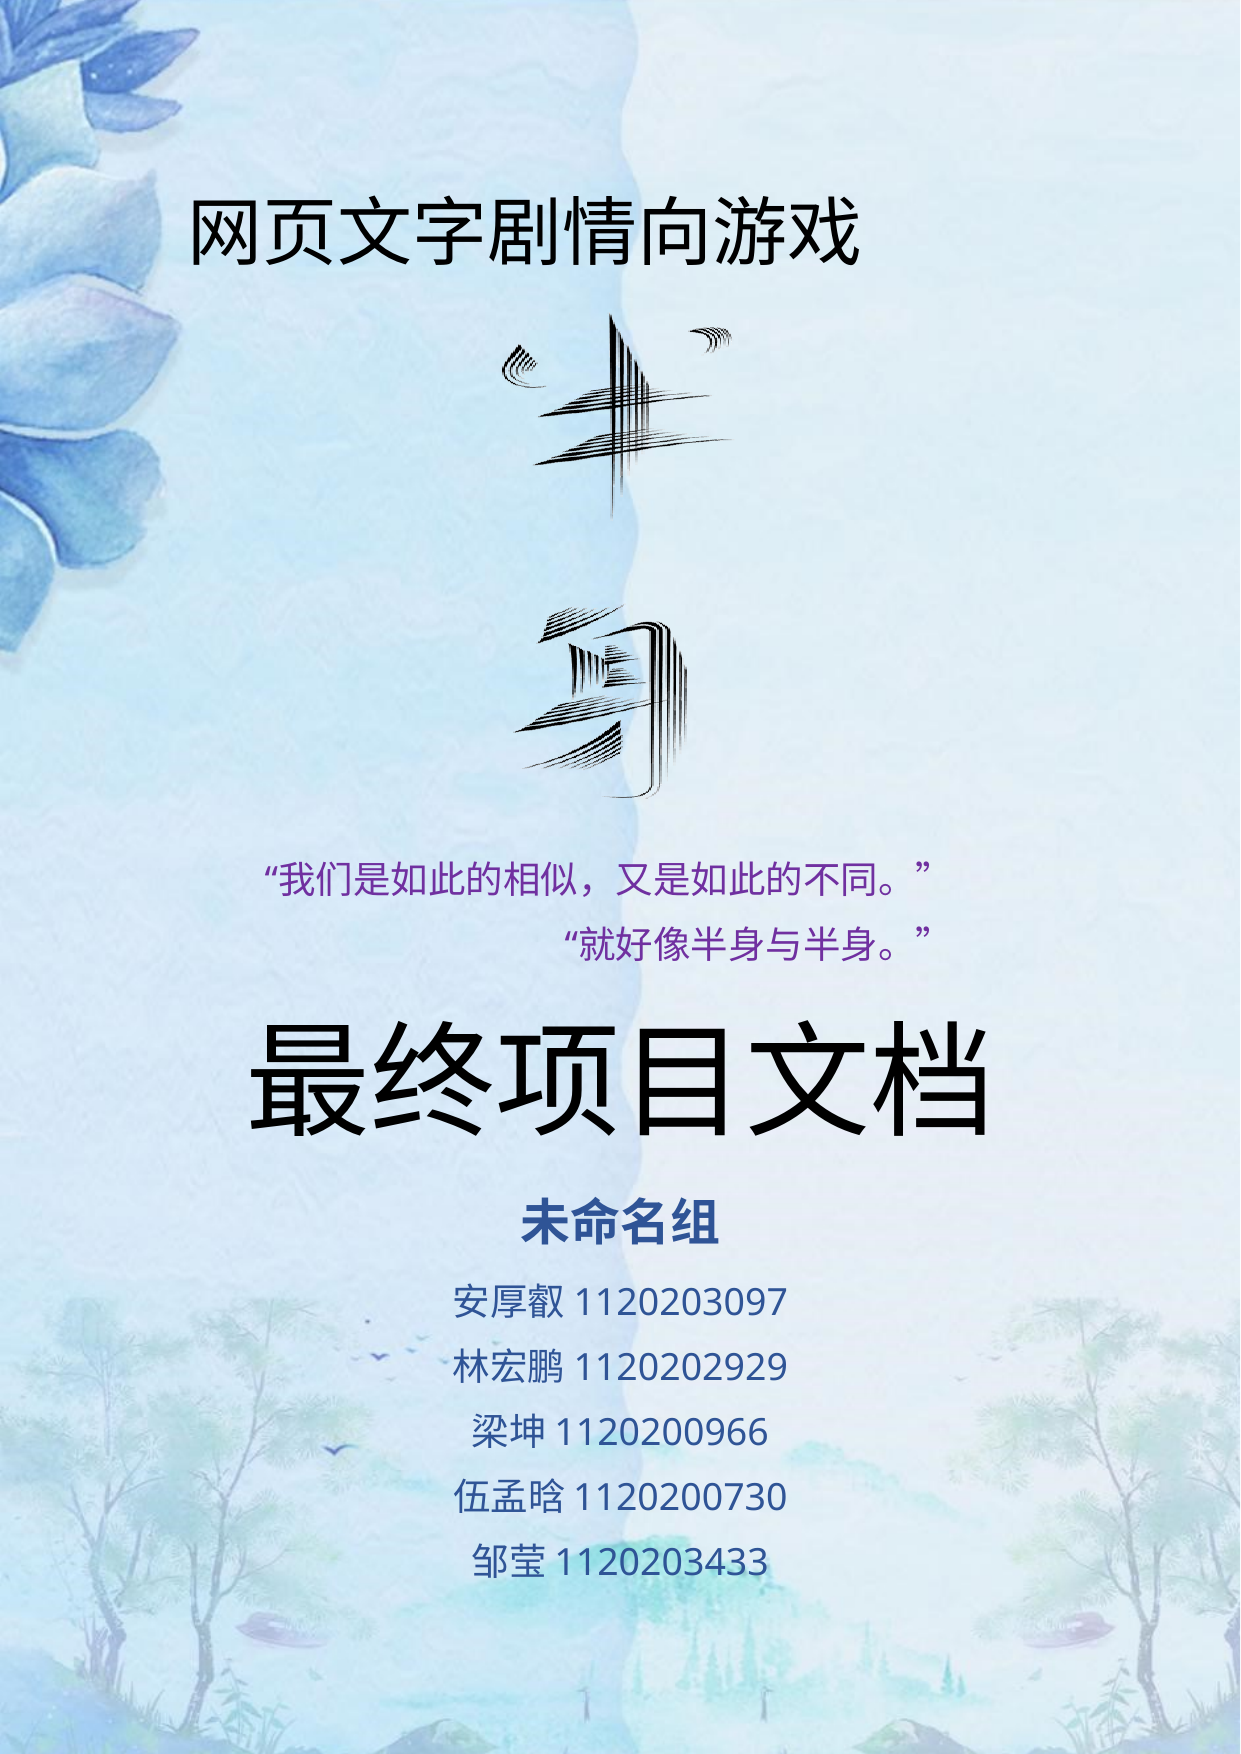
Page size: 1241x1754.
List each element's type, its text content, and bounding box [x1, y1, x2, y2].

text 邹莹1120203433 [187, 1527, 1053, 1592]
text 未命名组 [187, 1169, 1053, 1267]
text 最终项目文档 [187, 974, 1053, 1169]
text “我们是如此的相似，又是如此的不同。” “就好像半身与半身。” [187, 844, 953, 974]
picture [0, 0, 1241, 1754]
text 梁坤1120200966 [187, 1397, 1053, 1462]
text 伍孟晗1120200730 [187, 1462, 1053, 1527]
text 安厚叡 1120203097 [187, 1267, 1053, 1332]
text 林宏鹏 1120202929 [187, 1332, 1053, 1397]
text 网页文字剧情向游戏 [187, 162, 1053, 292]
